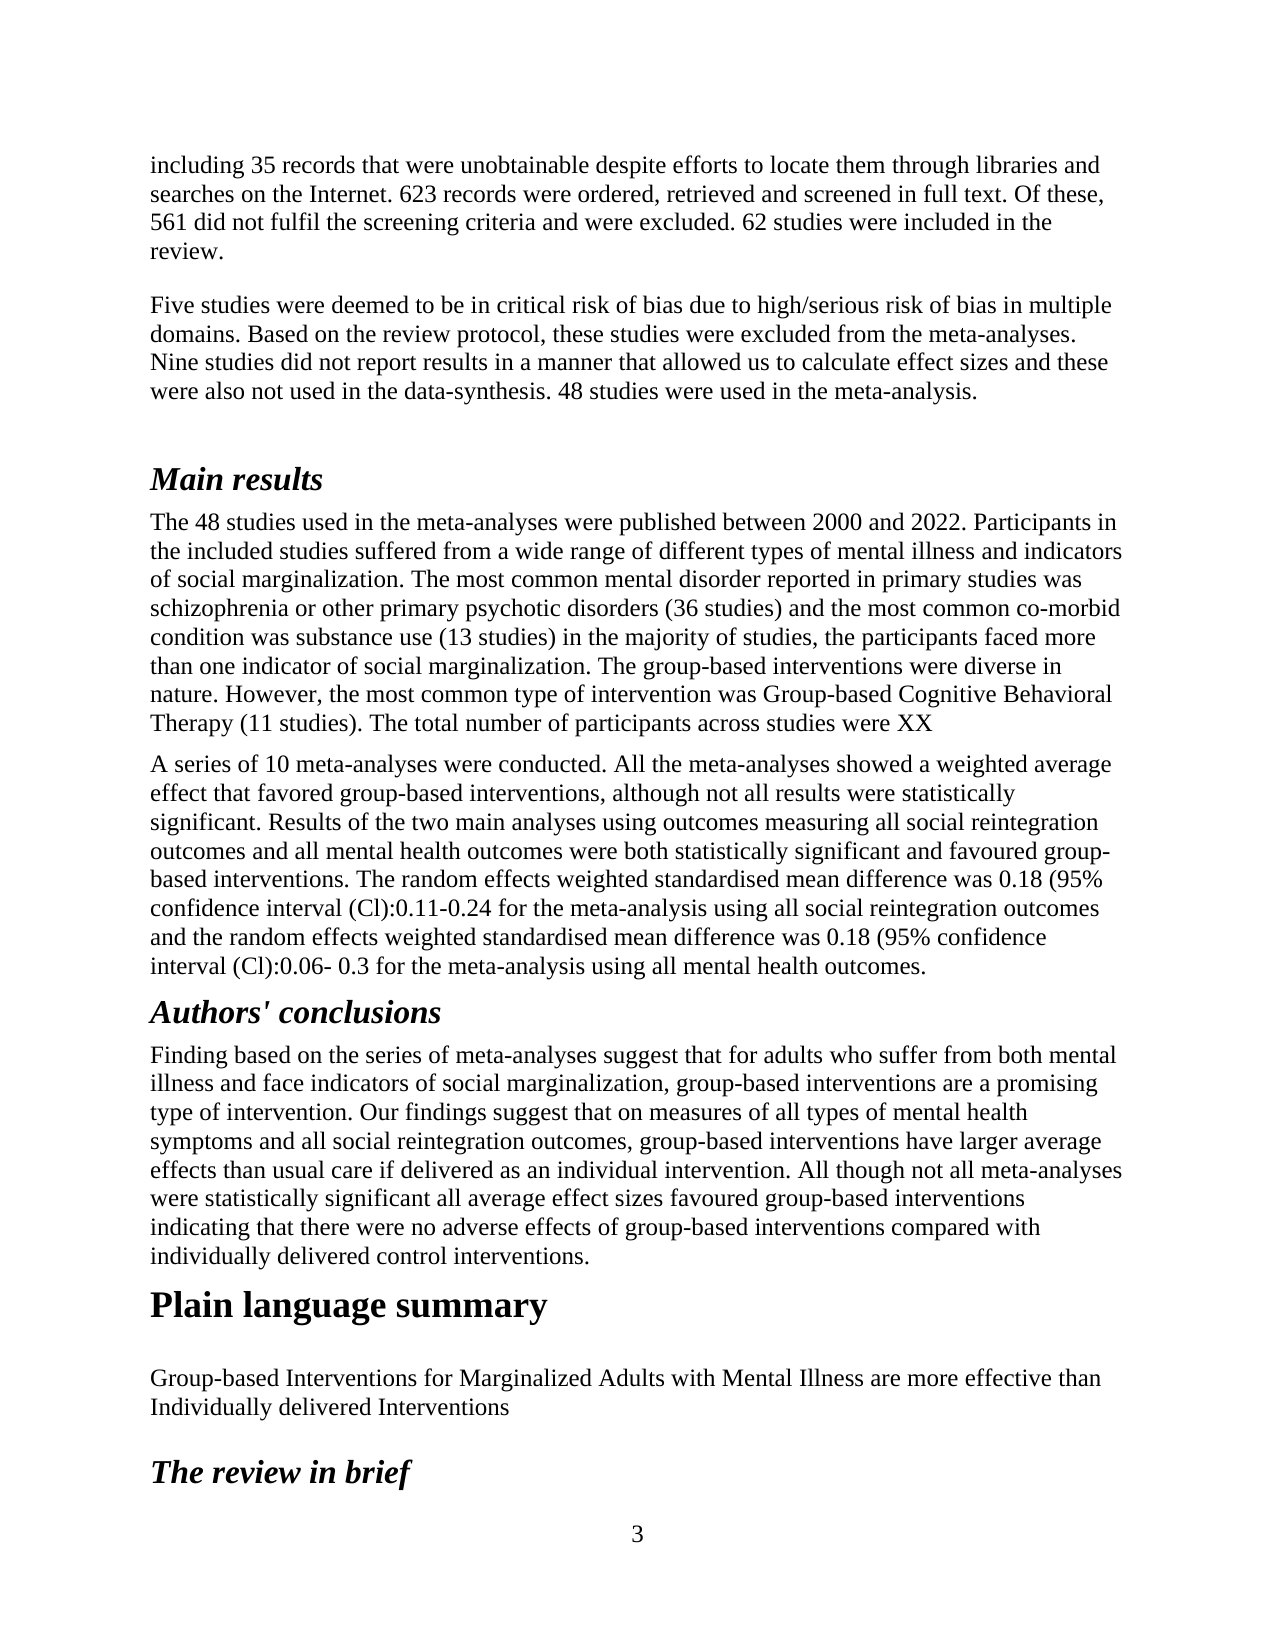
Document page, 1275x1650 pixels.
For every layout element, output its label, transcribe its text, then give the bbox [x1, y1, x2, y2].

subtitle Authors' conclusions [150, 992, 1125, 1030]
subtitle Main results [150, 459, 1125, 498]
subtitle The review in brief [150, 1452, 1125, 1490]
subtitle Plain language summary [150, 1282, 1125, 1325]
